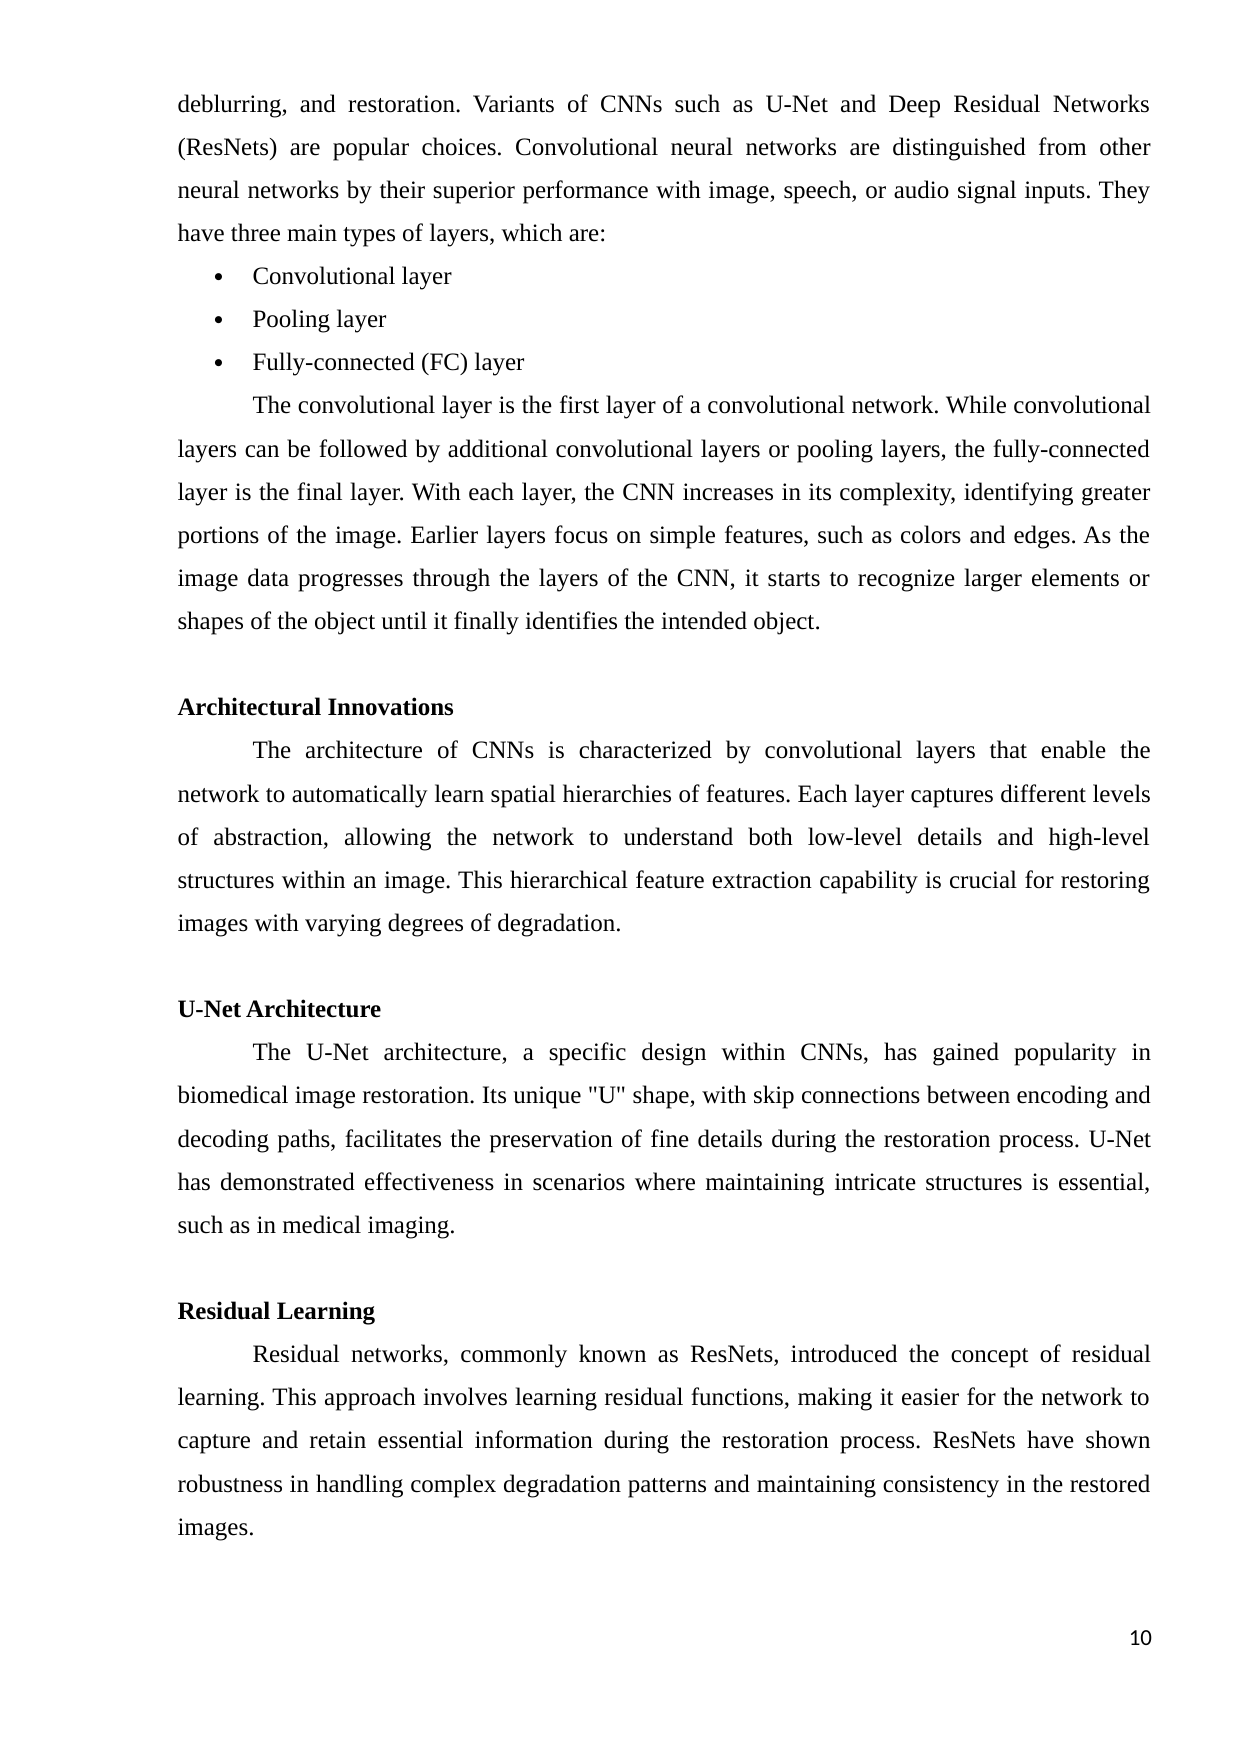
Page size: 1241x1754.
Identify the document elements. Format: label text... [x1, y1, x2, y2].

list Fully-connected (FC) layer [215, 347, 1152, 376]
text U-Net Architecture [177, 994, 1152, 1023]
text Residual Learning [177, 1296, 1152, 1325]
text The convolutional layer is the first layer of a convolutional network. While convolutional layers can be followed by additional convolutional layers or pooling layers, the fully-connected layer is the final layer. With each layer, the CNN increases in its complexity, identifying greater portions of the image. Earlier layers focus on simple features, such as colors and edges. As the image data progresses through the layers of the CNN, it starts to recognize larger elements or shapes of the object until it finally identifies the intended object. [177, 391, 1152, 635]
text The U-Net architecture, a specific design within CNNs, has gained popularity in biomedical image restoration. Its unique "U" shape, with skip connections between encoding and decoding paths, facilitates the preservation of fine details during the restoration process. U-Net has demonstrated effectiveness in scenarios where maintaining intricate structures is essential, such as in medical imaging. [177, 1037, 1152, 1239]
list Convolutional layer [215, 261, 1152, 290]
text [177, 89, 1152, 247]
text Architectural Innovations [177, 692, 1152, 721]
text Residual networks, commonly known as ResNets, introduced the concept of residual learning. This approach involves learning residual functions, making it easier for the network to capture and retain essential information during the restoration process. ResNets have shown robustness in handling complex degradation patterns and maintaining consistency in the restored images. [177, 1339, 1152, 1541]
text The architecture of CNNs is characterized by convolutional layers that enable the network to automatically learn spatial hierarchies of features. Each layer captures different levels of abstraction, allowing the network to understand both low-level details and high-level structures within an image. This hierarchical feature extraction capability is crucial for restoring images with varying degrees of degradation. [177, 736, 1152, 937]
list Pooling layer [215, 304, 1152, 333]
